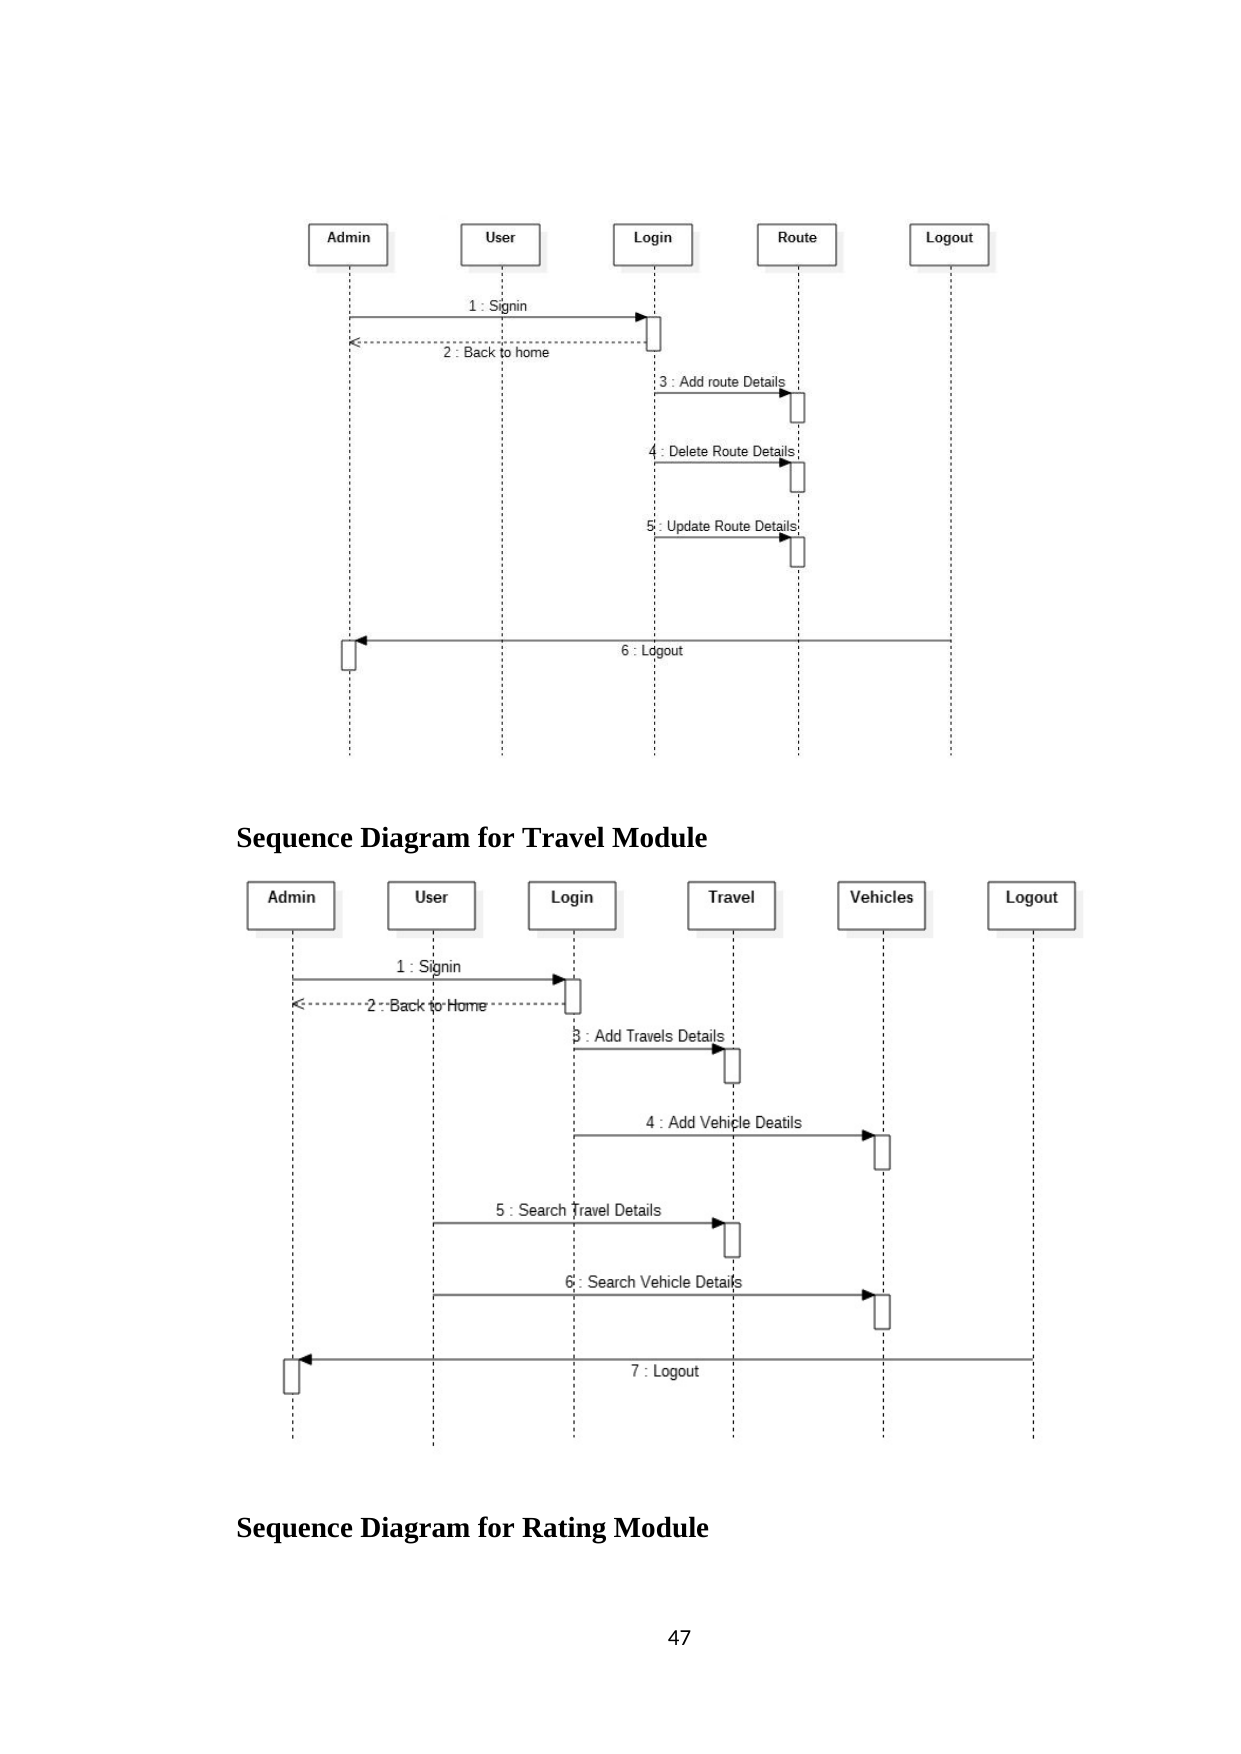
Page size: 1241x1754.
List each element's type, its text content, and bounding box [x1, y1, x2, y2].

picture [236, 870, 1122, 1496]
text Sequence Diagram for Rating Module [236, 1510, 1122, 1543]
text Sequence Diagram for Travel Module [236, 820, 1122, 853]
picture [236, 177, 1122, 806]
